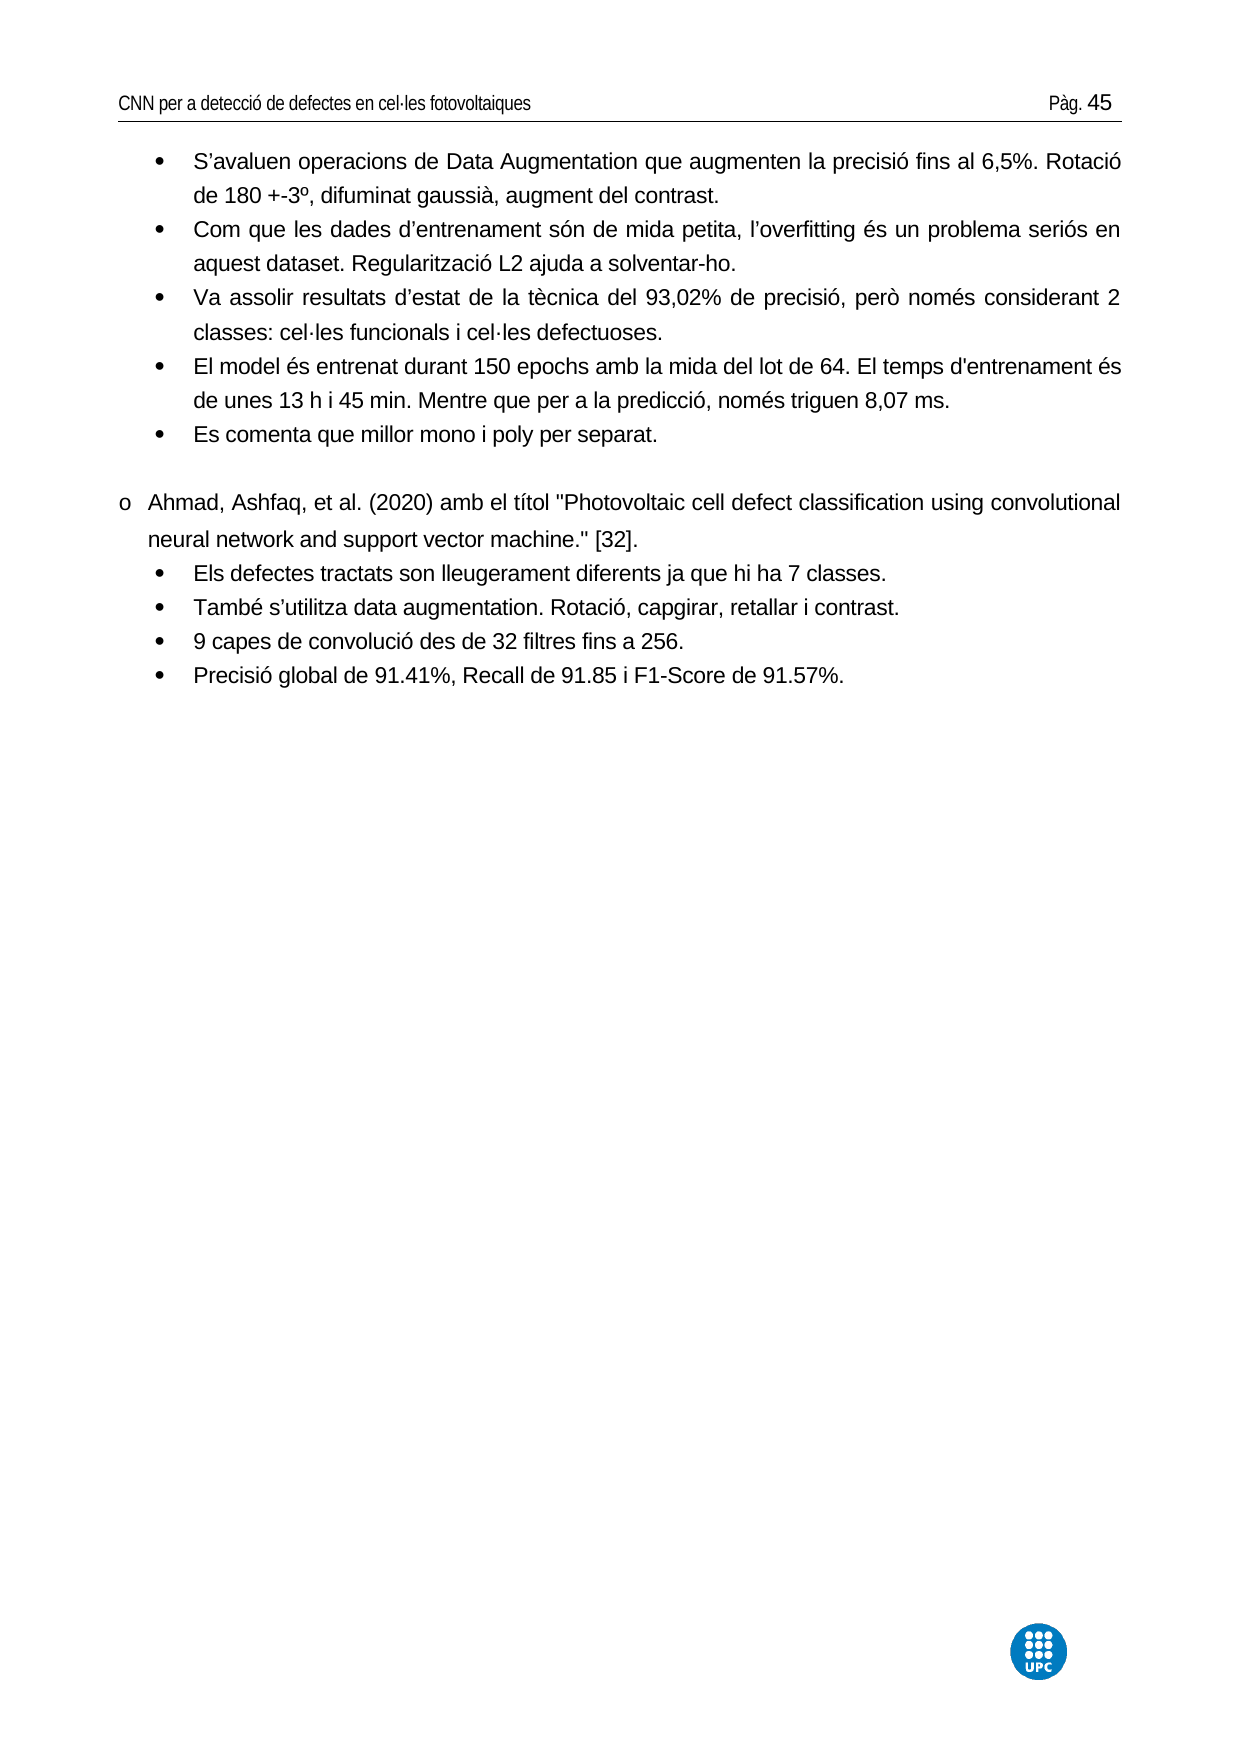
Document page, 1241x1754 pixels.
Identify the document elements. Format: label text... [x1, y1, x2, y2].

list Es comenta que millor mono i poly per separat. [156, 421, 1122, 447]
list Els defectes tractats son lleugerament diferents ja que hi ha 7 classes. [156, 560, 1122, 586]
list Va assolir resultats d’estat de la tècnica del 93,02% de precisió, però només considerant 2 classes: cel·les funcionals i cel·les defectuoses. [156, 284, 1122, 345]
list El model és entrenat durant 150 epochs amb la mida del lot de 64. El temps d'entrenament és de unes 13 h i 45 min. Mentre que per a la predicció, només triguen 8,07 ms. [156, 353, 1122, 413]
list També s’utilitza data augmentation. Rotació, capgirar, retallar i contrast. [156, 594, 1122, 620]
list Ahmad, Ashfaq, et al. (2020) amb el títol "Photovoltaic cell defect classification using convolutional neural network and support vector machine." [32]. [118, 489, 1122, 552]
list S’avaluen operacions de Data Augmentation que augmenten la precisió fins al 6,5%. Rotació de 180 +-3º, difuminat gaussià, augment del contrast. [156, 148, 1122, 208]
list Precisió global de 91.41%, Recall de 91.85 i F1-Score de 91.57%. [156, 662, 1122, 688]
picture [1003, 1616, 1074, 1687]
list Com que les dades d’entrenament són de mida petita, l’overfitting és un problema seriós en aquest dataset. Regularització L2 ajuda a solventar-ho. [156, 216, 1122, 277]
list 9 capes de convolució des de 32 filtres fins a 256. [156, 628, 1122, 654]
